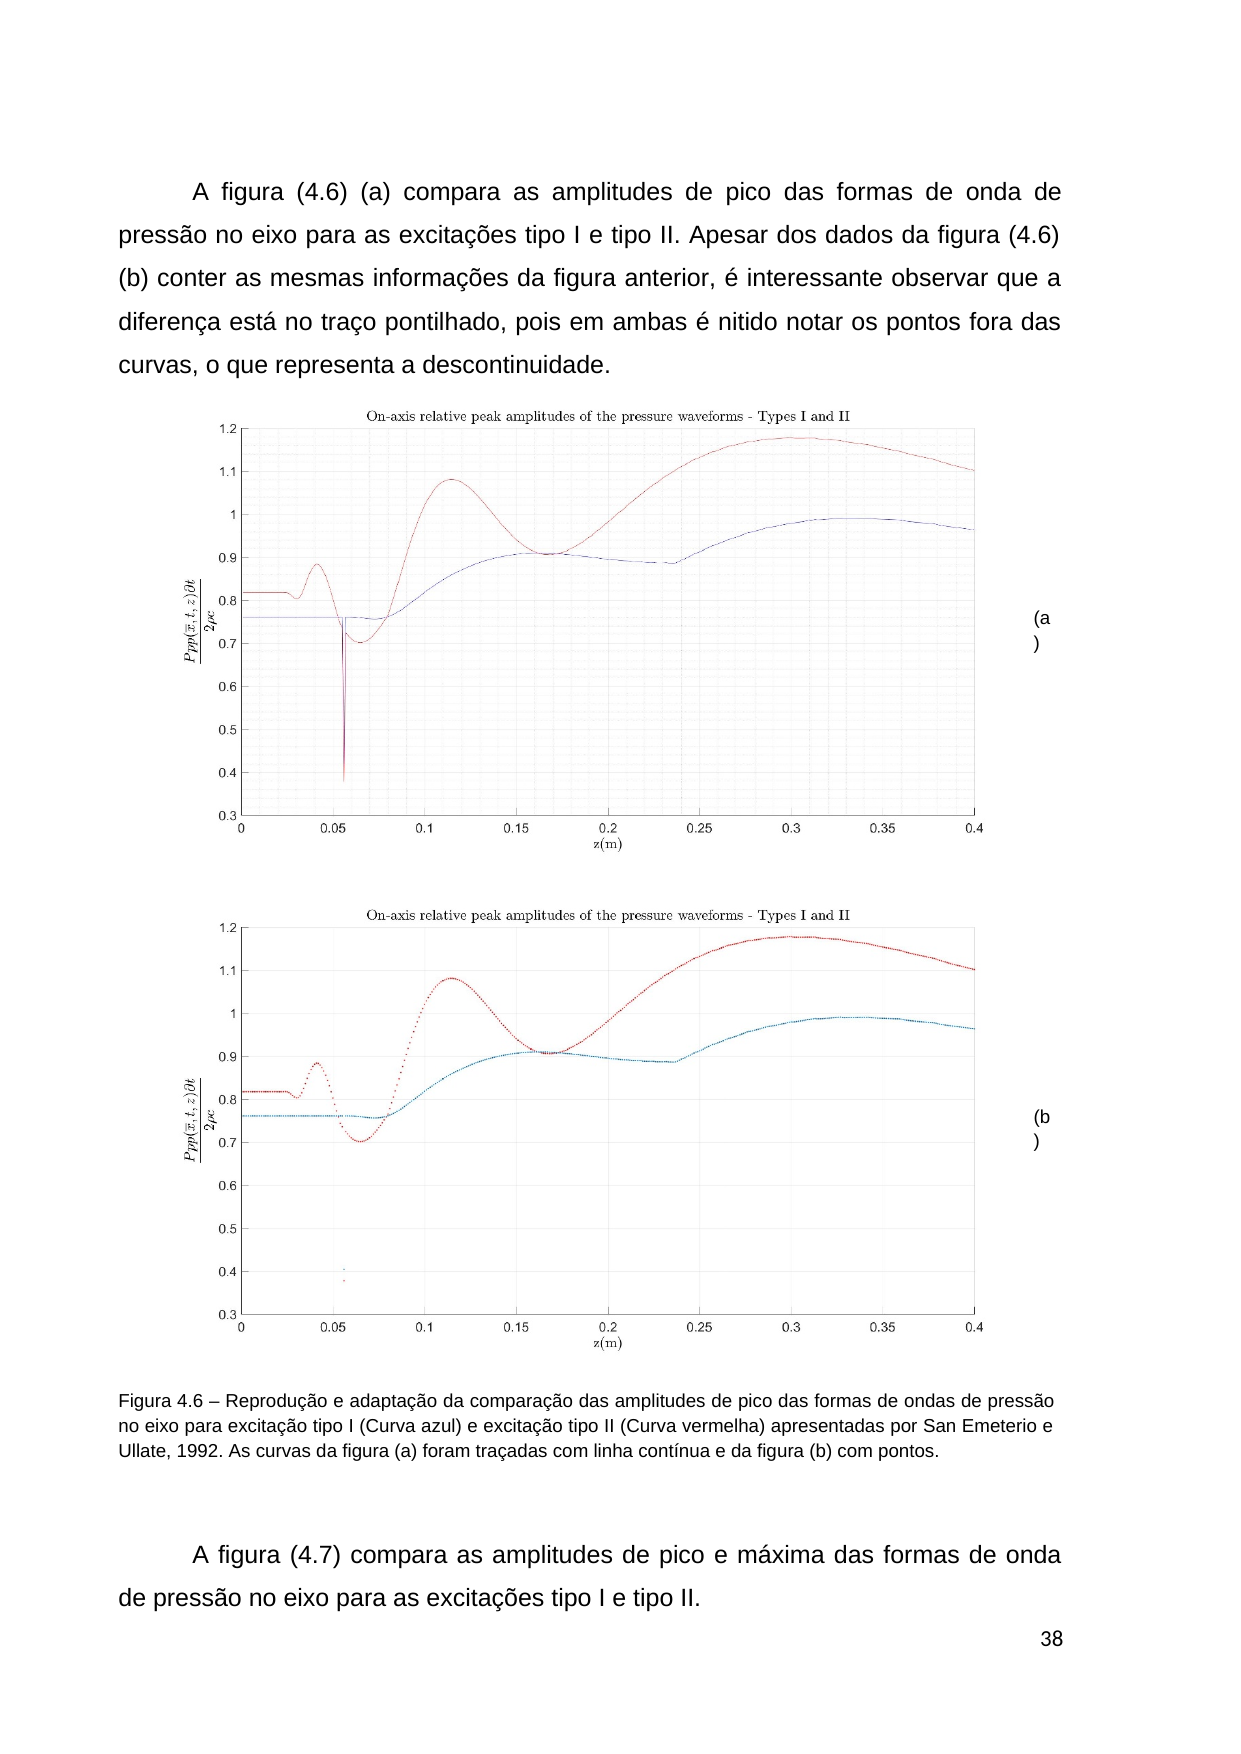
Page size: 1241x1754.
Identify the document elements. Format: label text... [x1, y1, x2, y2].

table_header (a) [1022, 393, 1066, 892]
picture [118, 891, 1023, 1366]
table_cell Figura 4.6 – Reprodução e adaptação da comparação das amplitudes de pico das formas de ondas de pressão no eixo para excitação tipo I (Curva azul) e excitação tipo II (Curva vermelha) apresentadas por San Emeterio e Ullate, 1992. As curvas da figura (a) foram traçadas com linha contínua e da figura (b) com pontos. [107, 1390, 1066, 1486]
table_cell [107, 892, 1022, 1390]
table_cell (b) [1022, 892, 1066, 1390]
text A figura (4.6) (a) compara as amplitudes de pico das formas de onda de pressão no eixo para as excitações tipo I e tipo II. Apesar dos dados da figura (4.6) (b) conter as mesmas informações da figura anterior, é interessante observar que a diferença está no traço pontilhado, pois em ambas é nitido notar os pontos fora das curvas, o que representa a descontinuidade. [118, 177, 1063, 378]
table_header [107, 393, 1022, 892]
picture [118, 392, 1023, 867]
text A figura (4.7) compara as amplitudes de pico e máxima das formas de onda de pressão no eixo para as excitações tipo I e tipo II. [118, 1540, 1063, 1612]
